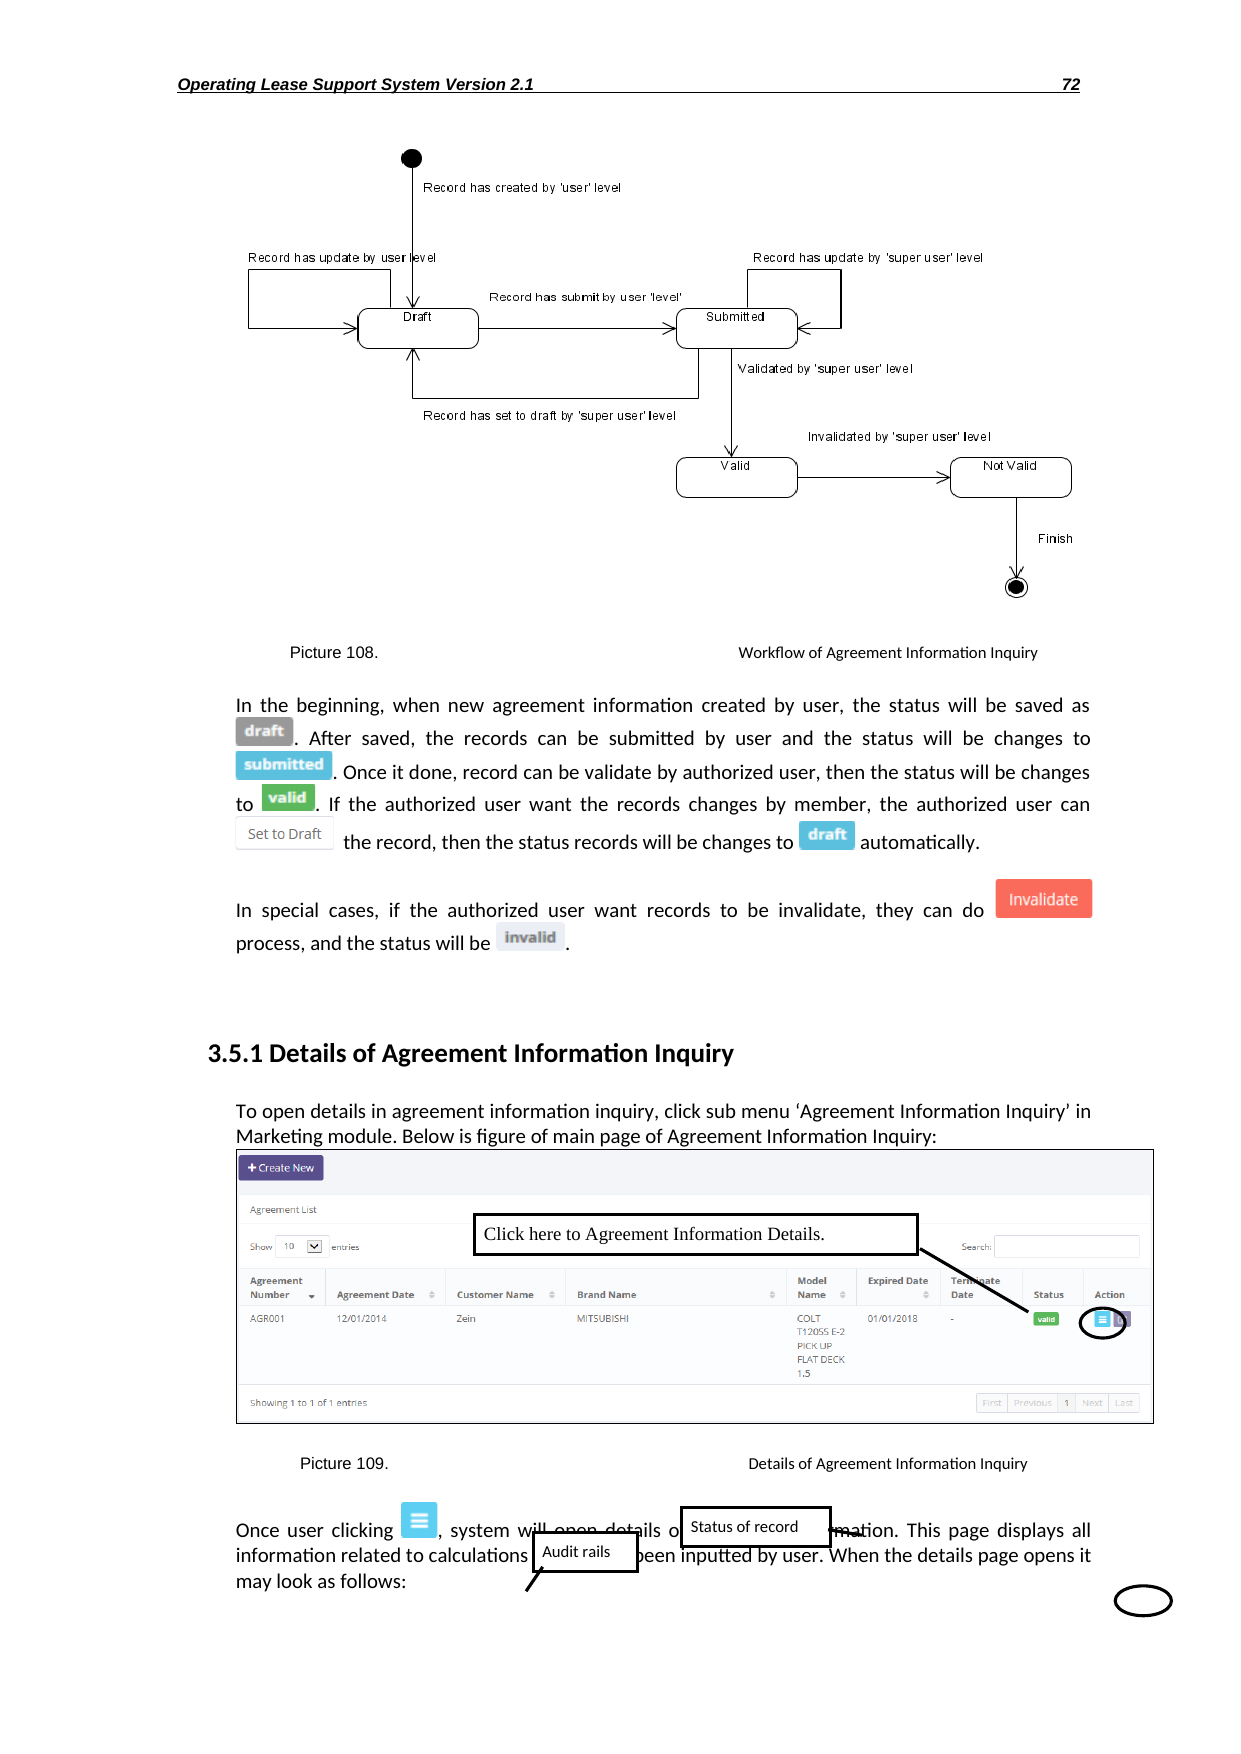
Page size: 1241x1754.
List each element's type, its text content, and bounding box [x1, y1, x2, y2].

list Workflow of Agreement Information Inquiry [235, 643, 1092, 663]
picture [799, 821, 856, 850]
text Once user clicking , system will open details of agreement information. This page displays all information related to calculations which have been inputted by user. When the details page opens it may look as follows: [236, 1503, 1092, 1593]
text To open details in agreement information inquiry, click sub menu ‘Agreement Information Inquiry’ in Marketing module. Below is figure of main page of Agreement Information Inquiry: [236, 1098, 1092, 1149]
picture [235, 147, 1089, 600]
picture [235, 717, 294, 746]
text In special cases, if the authorized user want records to be invalidate, they can do process, and the status will be . [236, 880, 1092, 956]
picture [235, 816, 334, 850]
picture [401, 1502, 438, 1538]
subtitle 3.5.1 Details of Agreement Information Inquiry [207, 1036, 1092, 1069]
picture [496, 922, 565, 951]
picture [261, 784, 315, 811]
text In the beginning, when new agreement information created by user, the status will be saved as . After saved, the records can be submitted by user and the status will be changes to . Once it done, record can be validate by authorized user, then the status will be changes to . If the authorized user want the records changes by member, the authorized user can the record, then the status records will be changes to automatically. [236, 692, 1092, 854]
picture [235, 751, 333, 780]
list Details of Agreement Information Inquiry [235, 1453, 1092, 1473]
picture [237, 1150, 1153, 1423]
picture [995, 879, 1093, 918]
